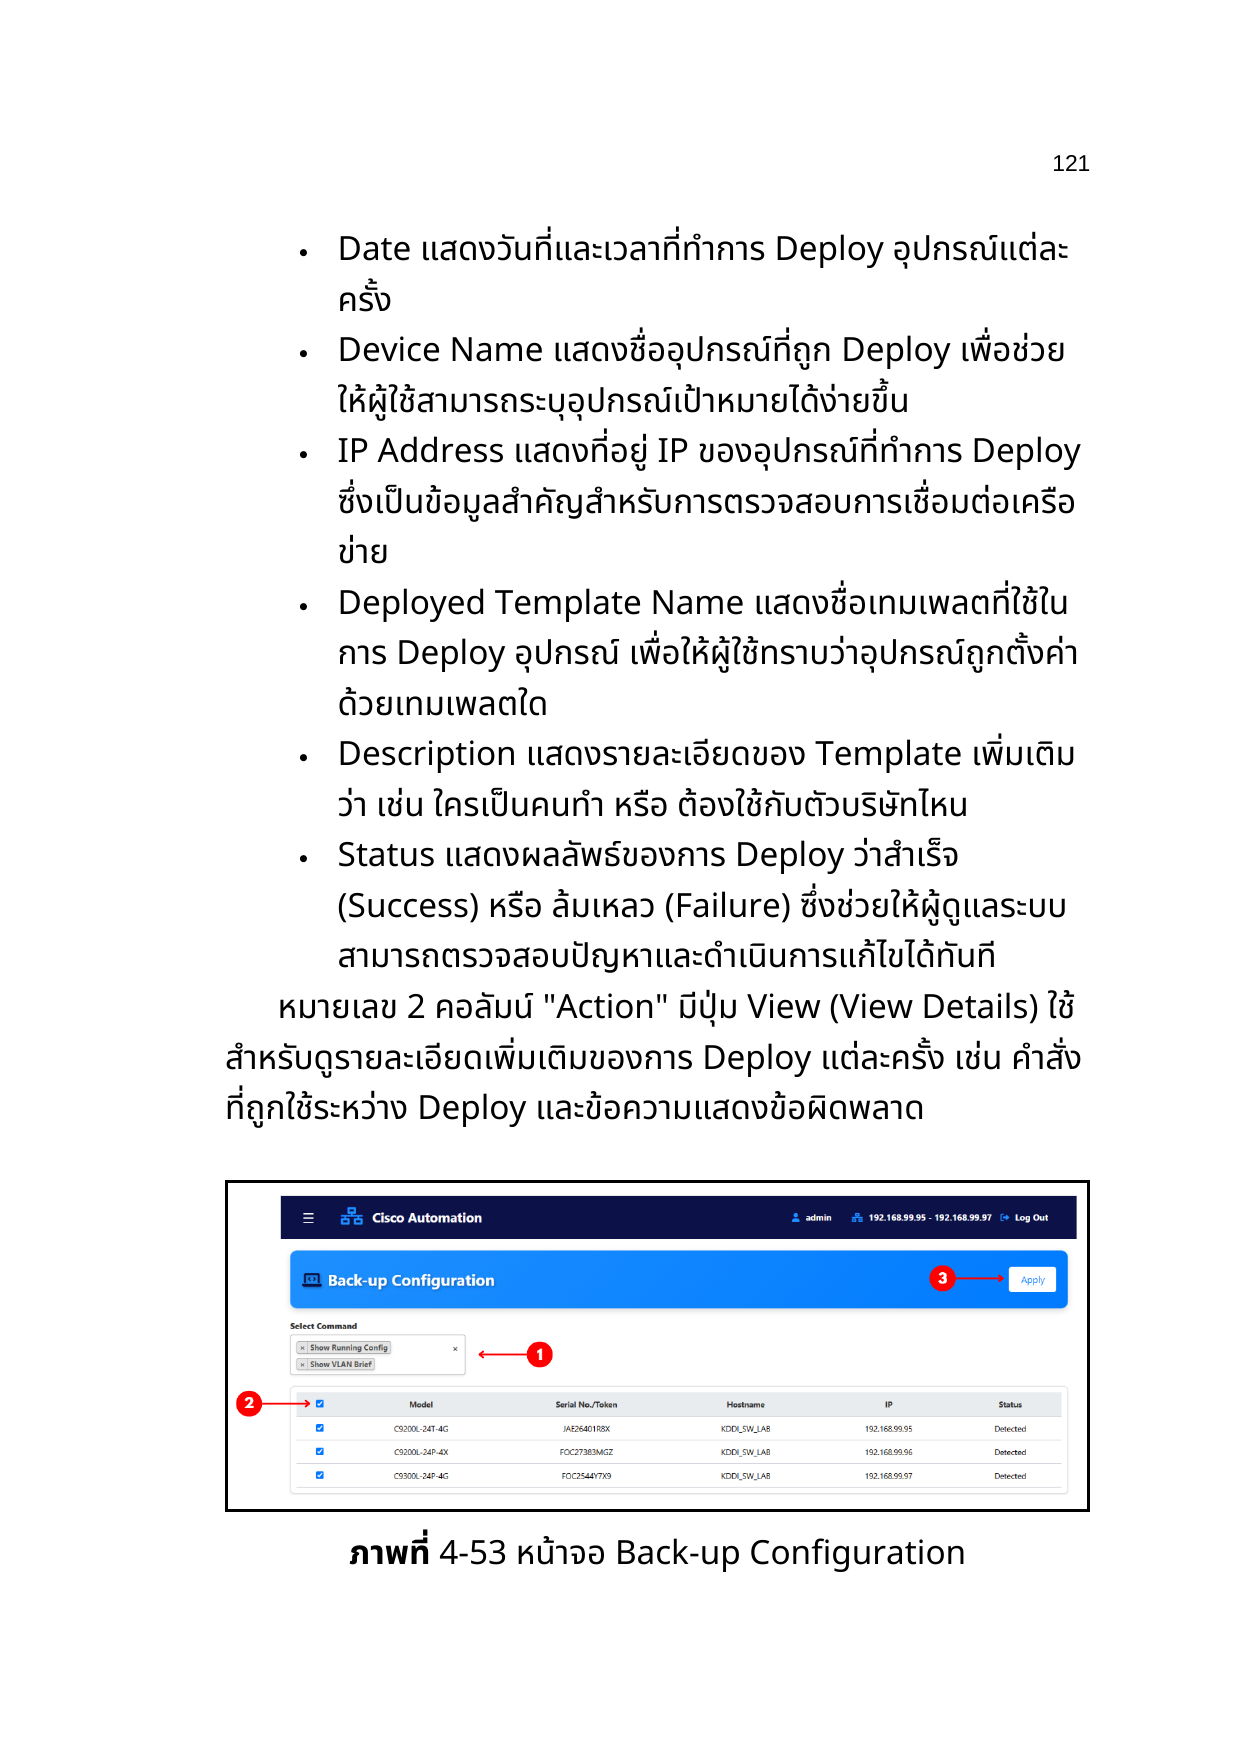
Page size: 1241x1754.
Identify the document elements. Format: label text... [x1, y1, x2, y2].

list Device Name แสดงชื่ออุปกรณ์ที่ถูก Deploy เพื่อช่วยให้ผู้ใช้สามารถระบุอุปกรณ์เป้าหมายได้ง่ายขึ้น [300, 326, 1090, 427]
list Description แสดงรายละเอียดของ Template เพิ่มเติมว่า เช่น ใครเป็นคนทำ หรือ ต้องใช้กับตัวบริษัทไหน [300, 730, 1090, 831]
list Date แสดงวันที่และเวลาที่ทำการ Deploy อุปกรณ์แต่ละครั้ง [300, 225, 1090, 326]
text หมายเลข 2 คอลัมน์ "Action" มีปุ่ม View (View Details) ใช้สำหรับดูรายละเอียดเพิ่มเติมของการ Deploy แต่ละครั้ง เช่น คำสั่งที่ถูกใช้ระหว่าง Deploy และข้อความแสดงข้อผิดพลาด [225, 983, 1090, 1135]
list IP Address แสดงที่อยู่ IP ของอุปกรณ์ที่ทำการ Deploy ซึ่งเป็นข้อมูลสำคัญสำหรับการตรวจสอบการเชื่อมต่อเครือข่าย [300, 427, 1090, 578]
list Status แสดงผลลัพธ์ของการ Deploy ว่าสำเร็จ (Success) หรือ ล้มเหลว (Failure) ซึ่งช่วยให้ผู้ดูแลระบบสามารถตรวจสอบปัญหาและดำเนินการแก้ไขได้ทันที [300, 831, 1090, 983]
picture [228, 1183, 1087, 1509]
list Deployed Template Name แสดงชื่อเทมเพลตที่ใช้ในการ Deploy อุปกรณ์ เพื่อให้ผู้ใช้ทราบว่าอุปกรณ์ถูกตั้งค่าด้วยเทมเพลตใด [300, 578, 1090, 730]
